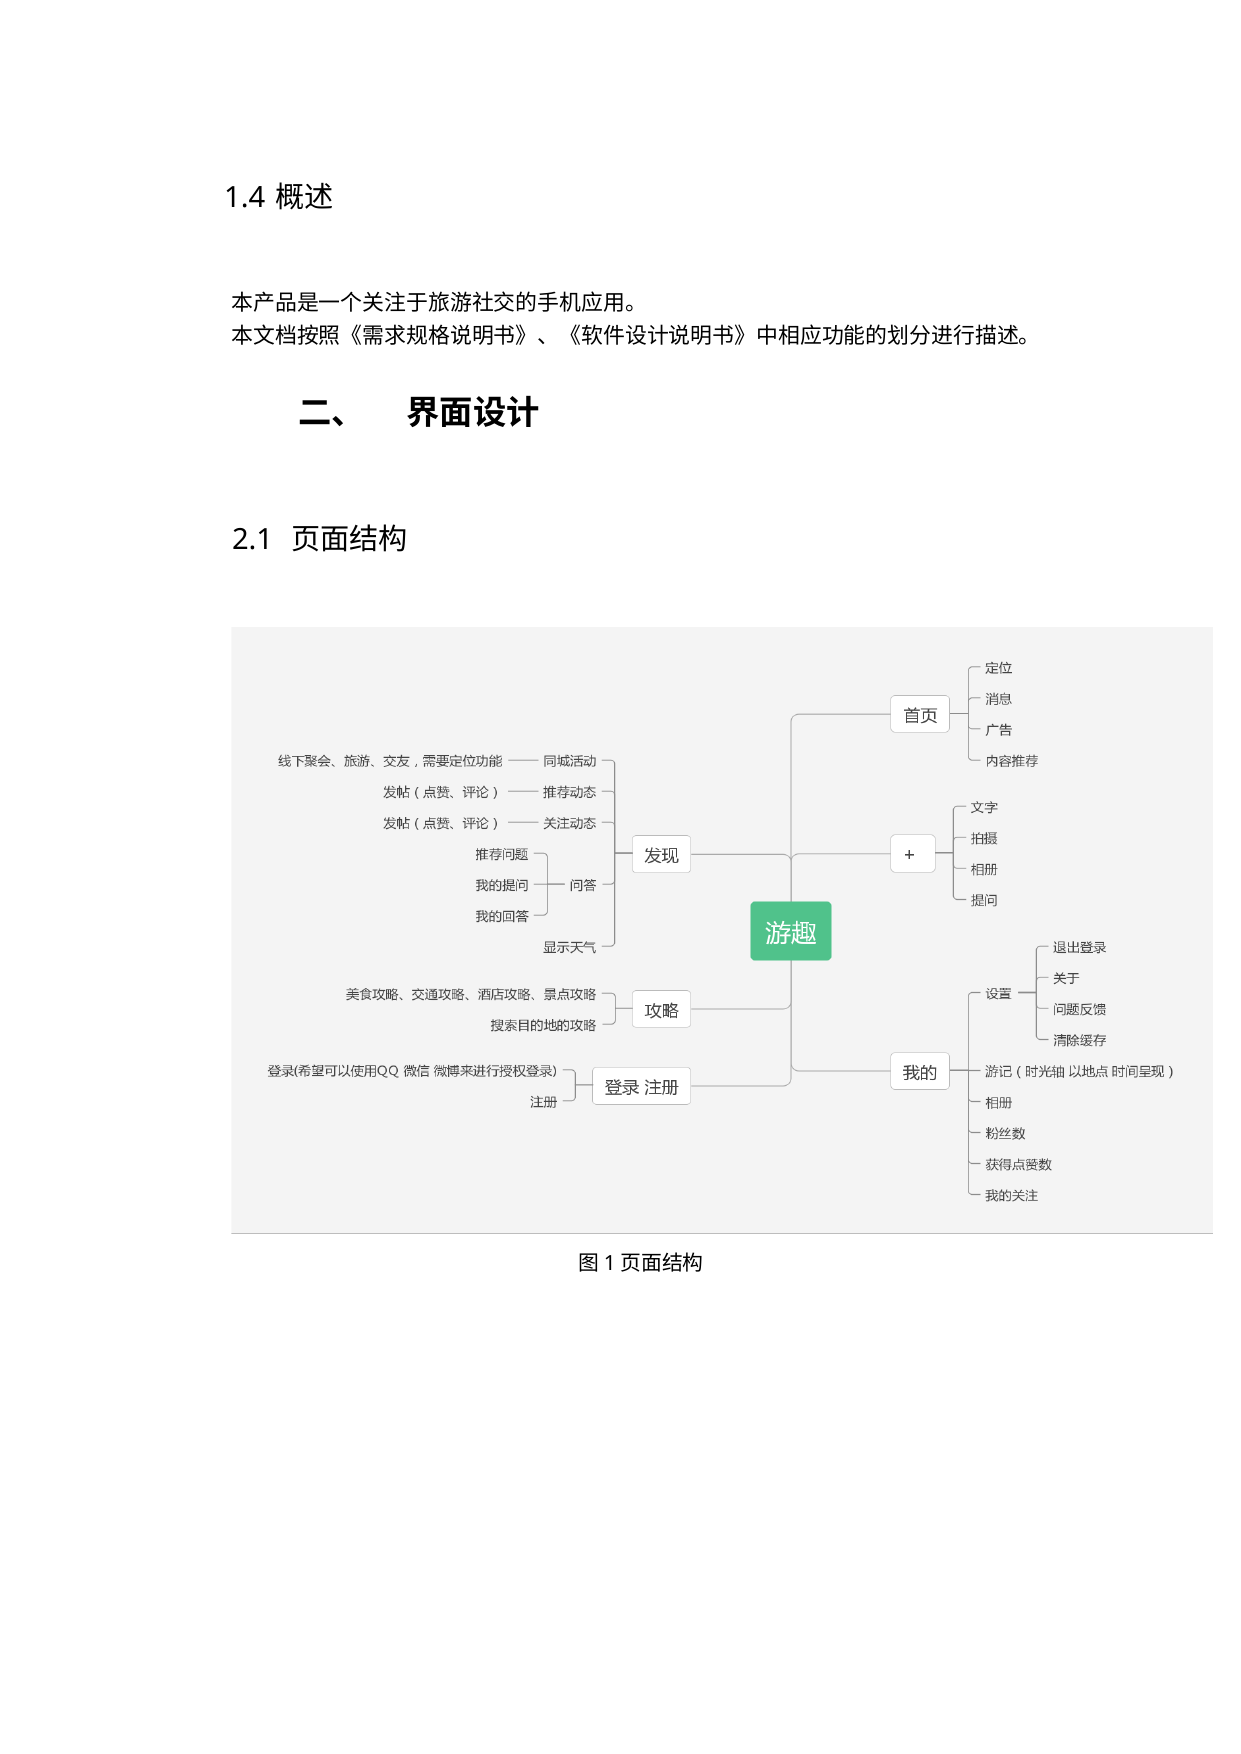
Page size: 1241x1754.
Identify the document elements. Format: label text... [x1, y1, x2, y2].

subtitle 页面结构 [232, 504, 1053, 569]
text 本产品是一个关注于旅游社交的手机应用。 [187, 285, 1053, 317]
text 本文档按照《需求规格说明书》、《软件设计说明书》中相应功能的划分进行描述。 [187, 317, 1053, 350]
subtitle 界面设计 [231, 377, 1053, 442]
text 图 1 页面结构 [187, 1245, 1053, 1277]
picture [231, 627, 1219, 1237]
subtitle 概述 [166, 162, 1053, 227]
